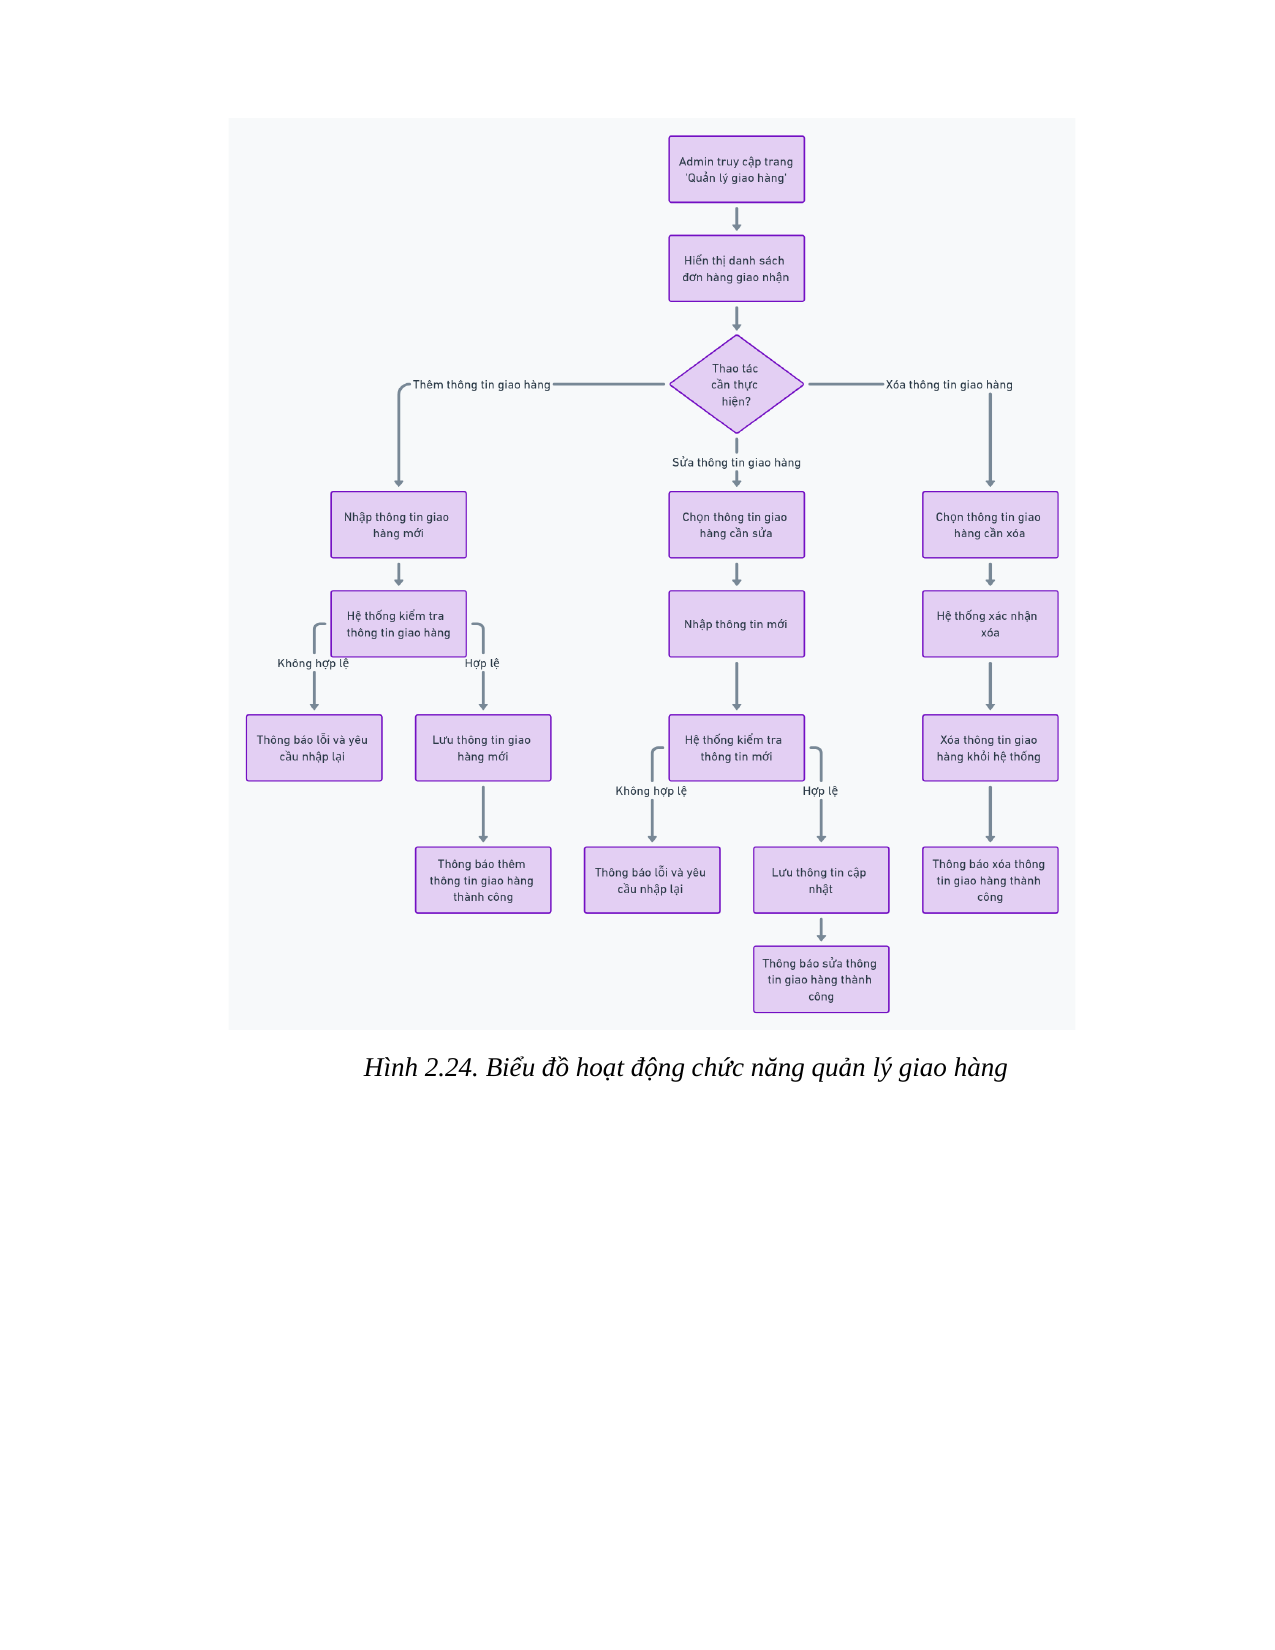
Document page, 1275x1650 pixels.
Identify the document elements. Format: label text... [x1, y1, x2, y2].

picture [228, 118, 1076, 1030]
text Hình 2.24. Biểu đồ hoạt động chức năng quản lý giao hàng [215, 1051, 1157, 1083]
